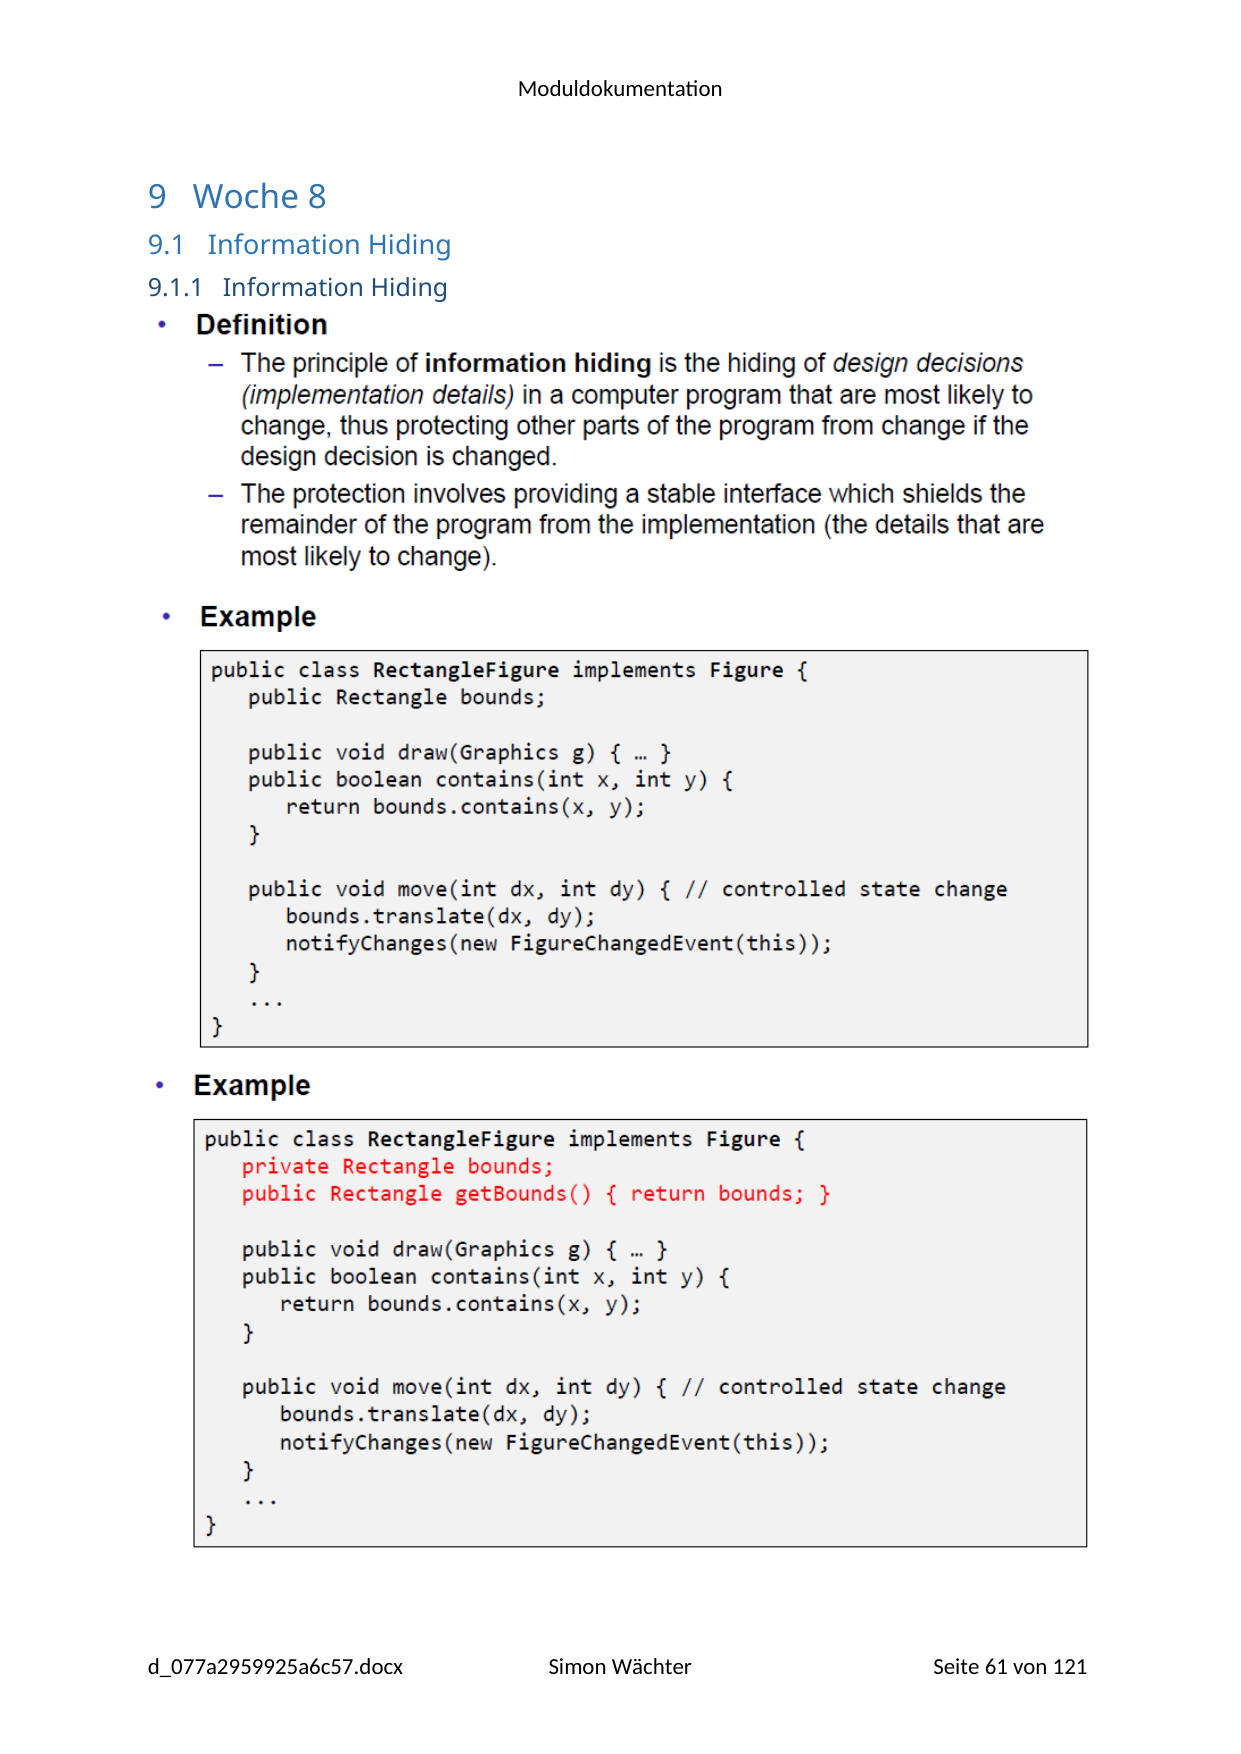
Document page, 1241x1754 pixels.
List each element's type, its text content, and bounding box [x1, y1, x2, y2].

subtitle Woche 8 [148, 173, 1093, 218]
picture [147, 1069, 1093, 1552]
subtitle Information Hiding [148, 226, 1093, 263]
subtitle Information Hiding [148, 270, 1093, 304]
picture [147, 597, 1093, 1051]
picture [147, 306, 1093, 579]
